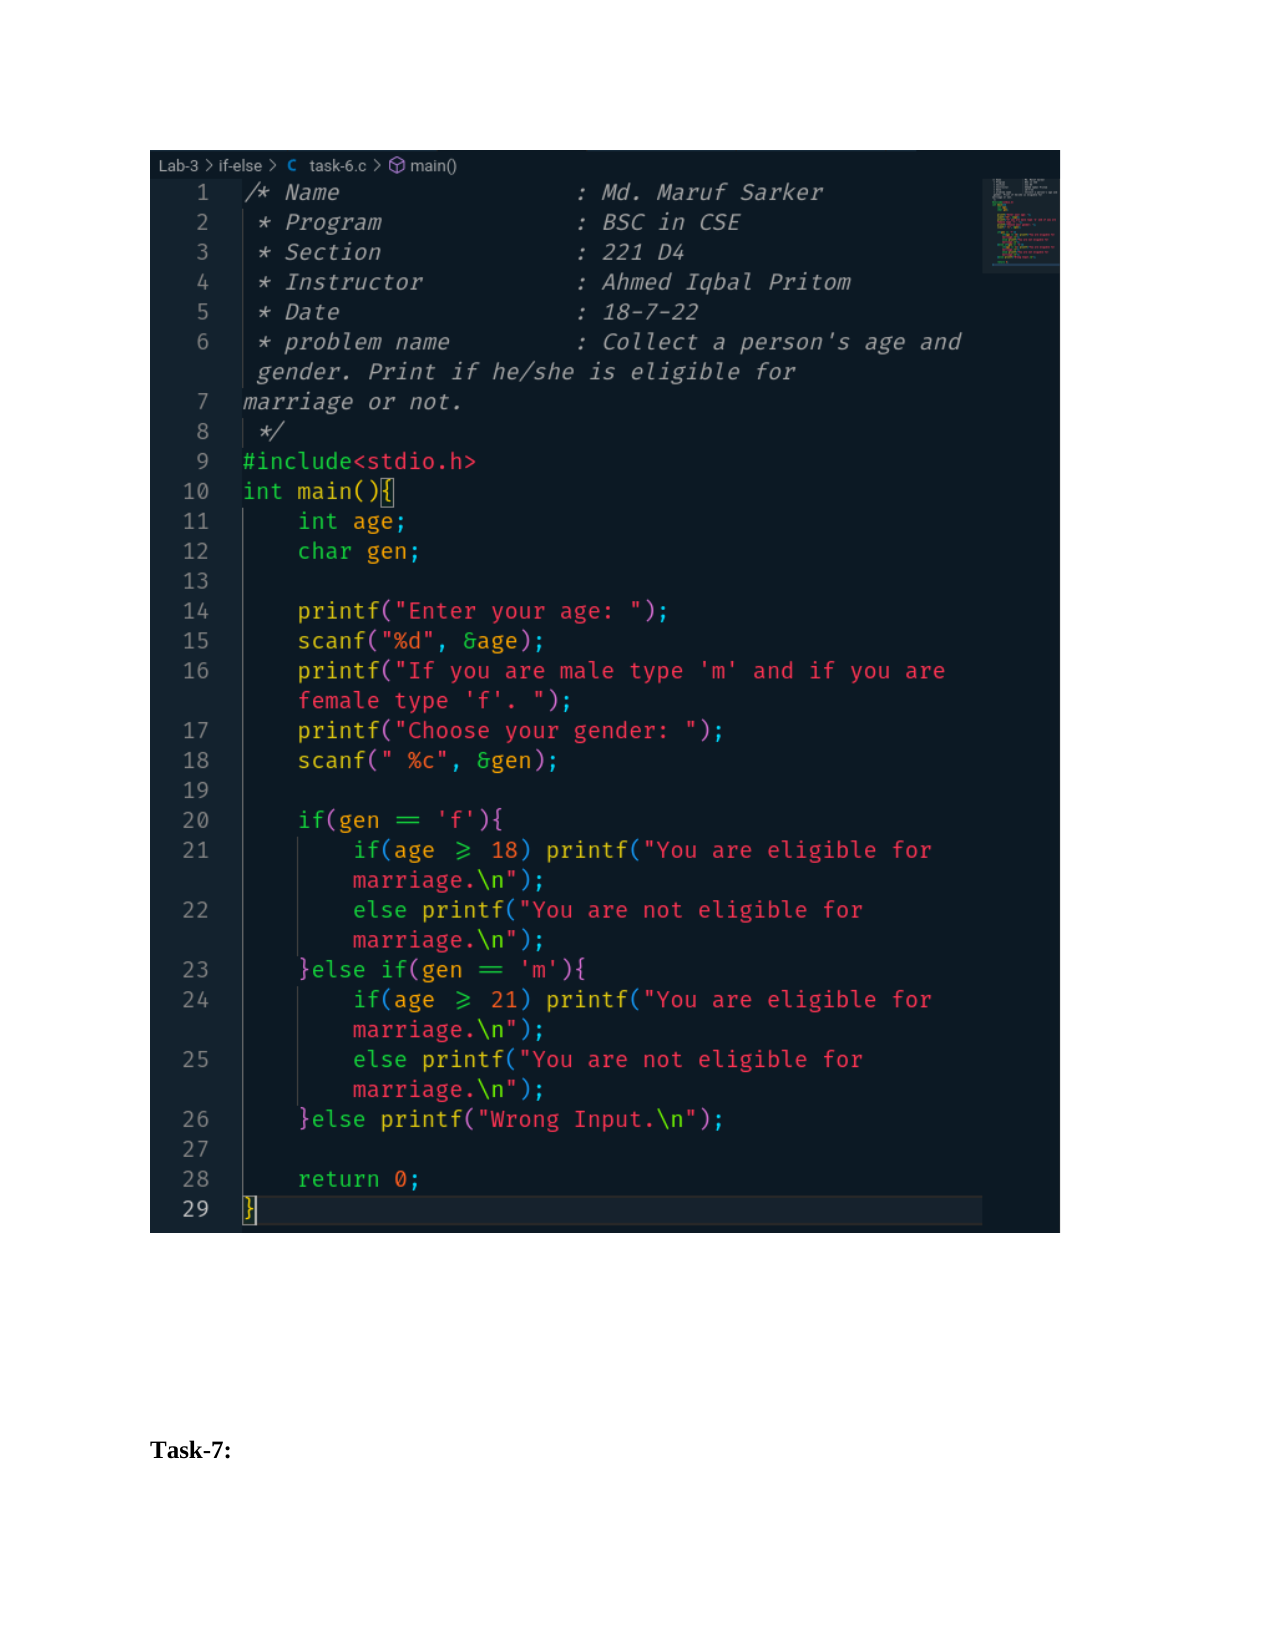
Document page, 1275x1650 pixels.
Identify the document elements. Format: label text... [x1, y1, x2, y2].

picture [150, 150, 1061, 1233]
text Task-7: [150, 1435, 1125, 1464]
